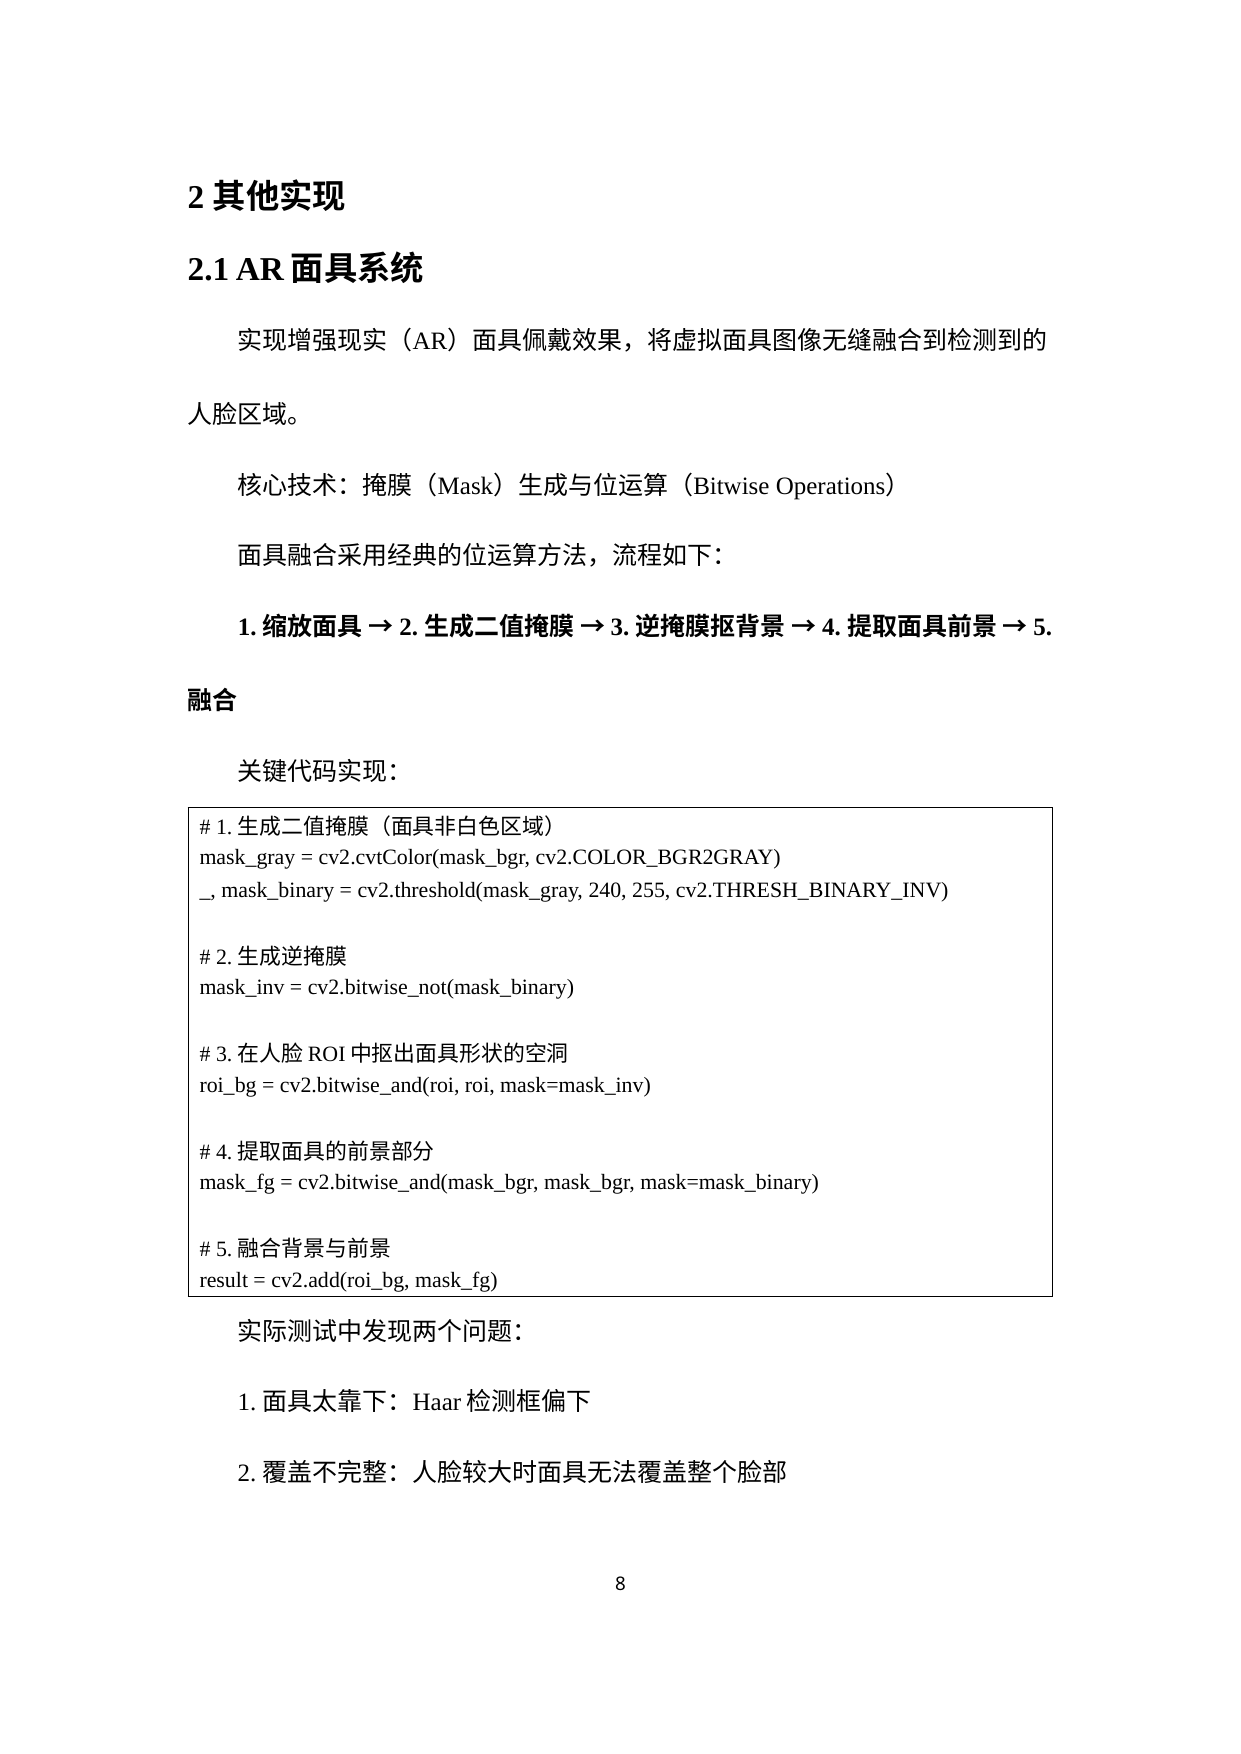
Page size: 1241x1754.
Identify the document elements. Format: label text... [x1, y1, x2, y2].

text 核心技术：掩膜（Mask）生成与位运算（Bitwise Operations） [187, 451, 1053, 516]
text 2. 覆盖不完整：人脸较大时面具无法覆盖整个脸部 [187, 1438, 1053, 1503]
text 2.1 AR面具系统 [187, 233, 1053, 298]
text 面具融合采用经典的位运算方法，流程如下： [187, 521, 1053, 586]
text 1. 面具太靠下：Haar检测框偏下 [187, 1367, 1053, 1432]
text 1. 缩放面具 → 2. 生成二值掩膜 → 3. 逆掩膜抠背景 → 4. 提取面具前景 → 5. 融合 [187, 592, 1053, 731]
text 实现增强现实（AR）面具佩戴效果，将虚拟面具图像无缝融合到检测到的人脸区域。 [187, 306, 1053, 445]
table_header # 1. 生成二值掩膜（面具非白色区域） mask_gray = cv2.cvtColor(mask_bgr, cv2.COLOR_BGR2GRAY) _, mask_binary = cv2.threshold(mask_gray, 240, 255, cv2.THRESH_BINARY_INV) # 2. 生成逆掩膜 mask_inv = cv2.bitwise_not(mask_binary) # 3. 在人脸ROI中抠出面具形状的空洞 roi_bg = cv2.bitwise_and(roi, roi, mask=mask_inv) # 4. 提取面具的前景部分 mask_fg = cv2.bitwise_and(mask_bgr, mask_bgr, mask=mask_binary) # 5. 融合背景与前景 result = cv2.add(roi_bg, mask_fg) [189, 808, 1052, 1296]
text 2 其他实现 [187, 161, 1053, 226]
text 关键代码实现： [187, 737, 1053, 802]
text 实际测试中发现两个问题： [187, 1297, 1053, 1362]
